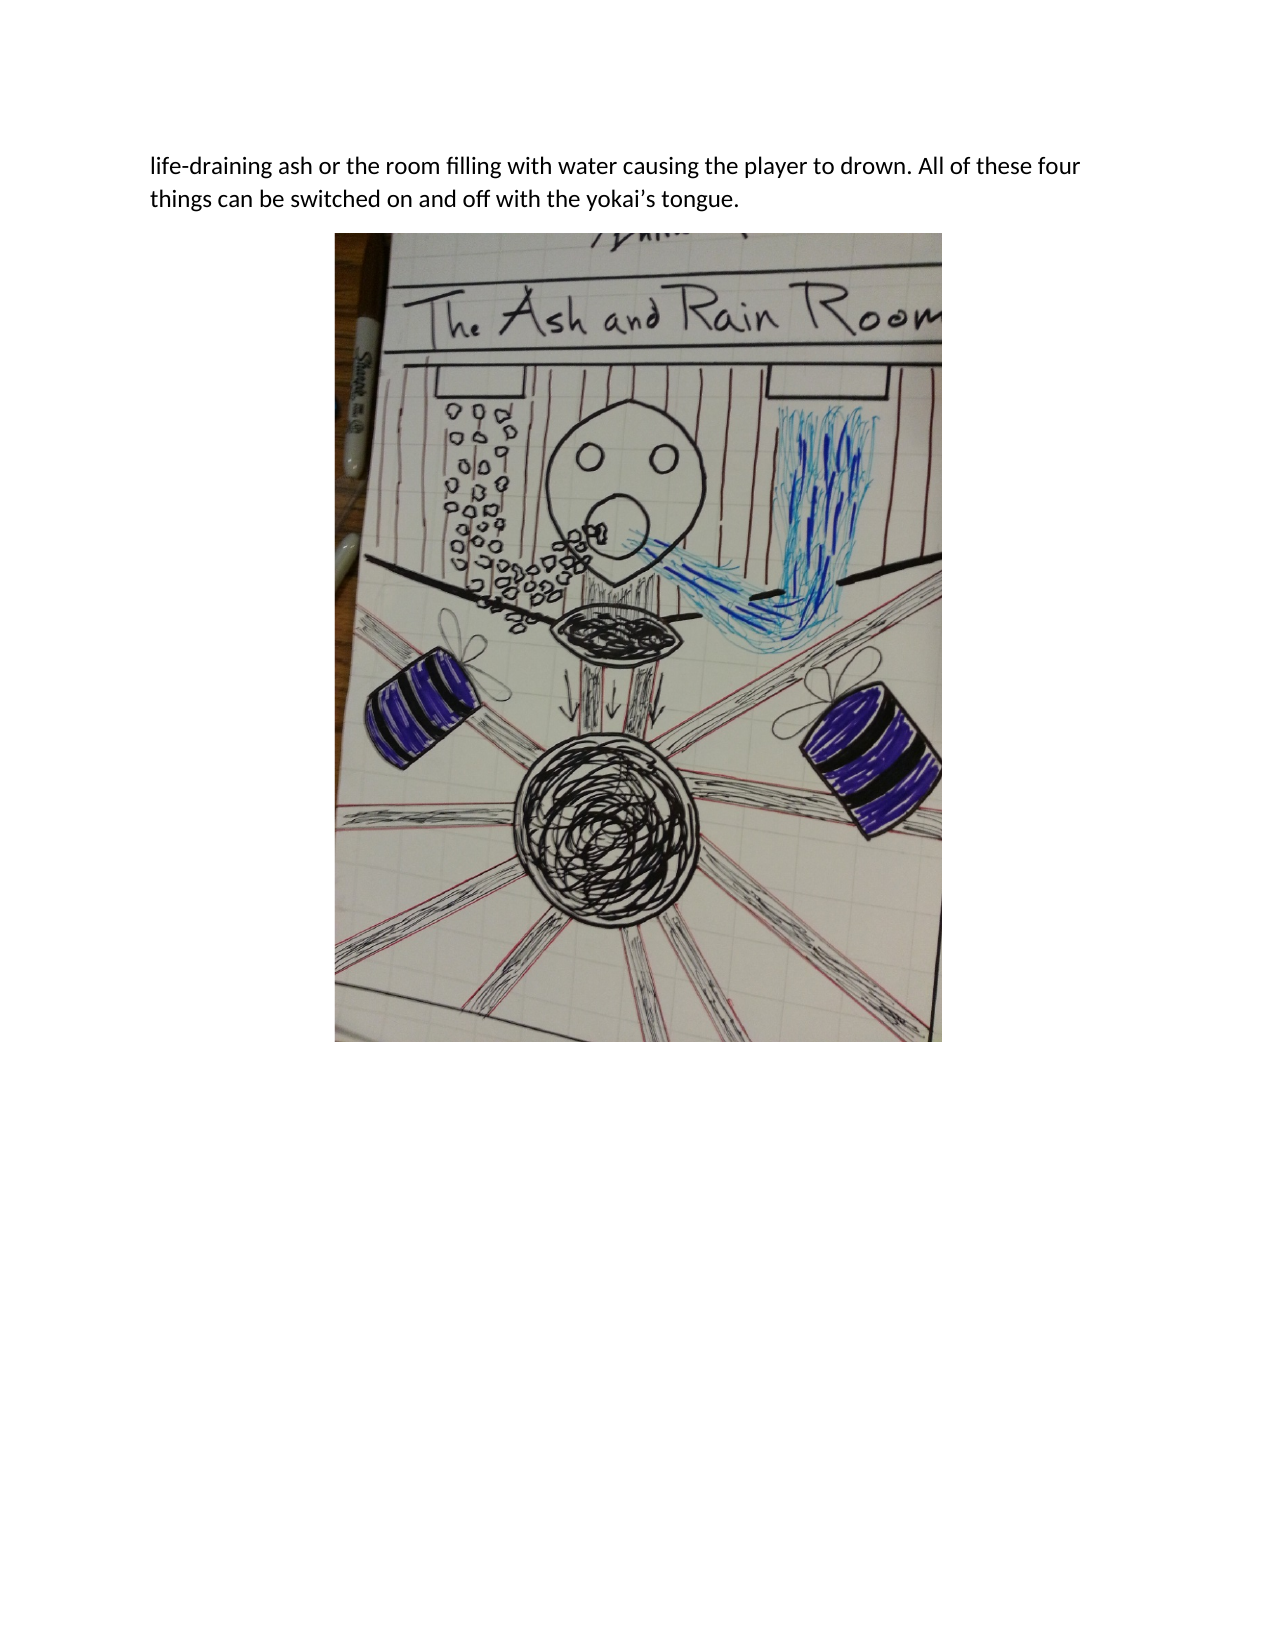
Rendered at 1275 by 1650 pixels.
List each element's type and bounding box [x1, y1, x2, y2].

text [150, 150, 1125, 213]
picture [335, 234, 942, 1041]
